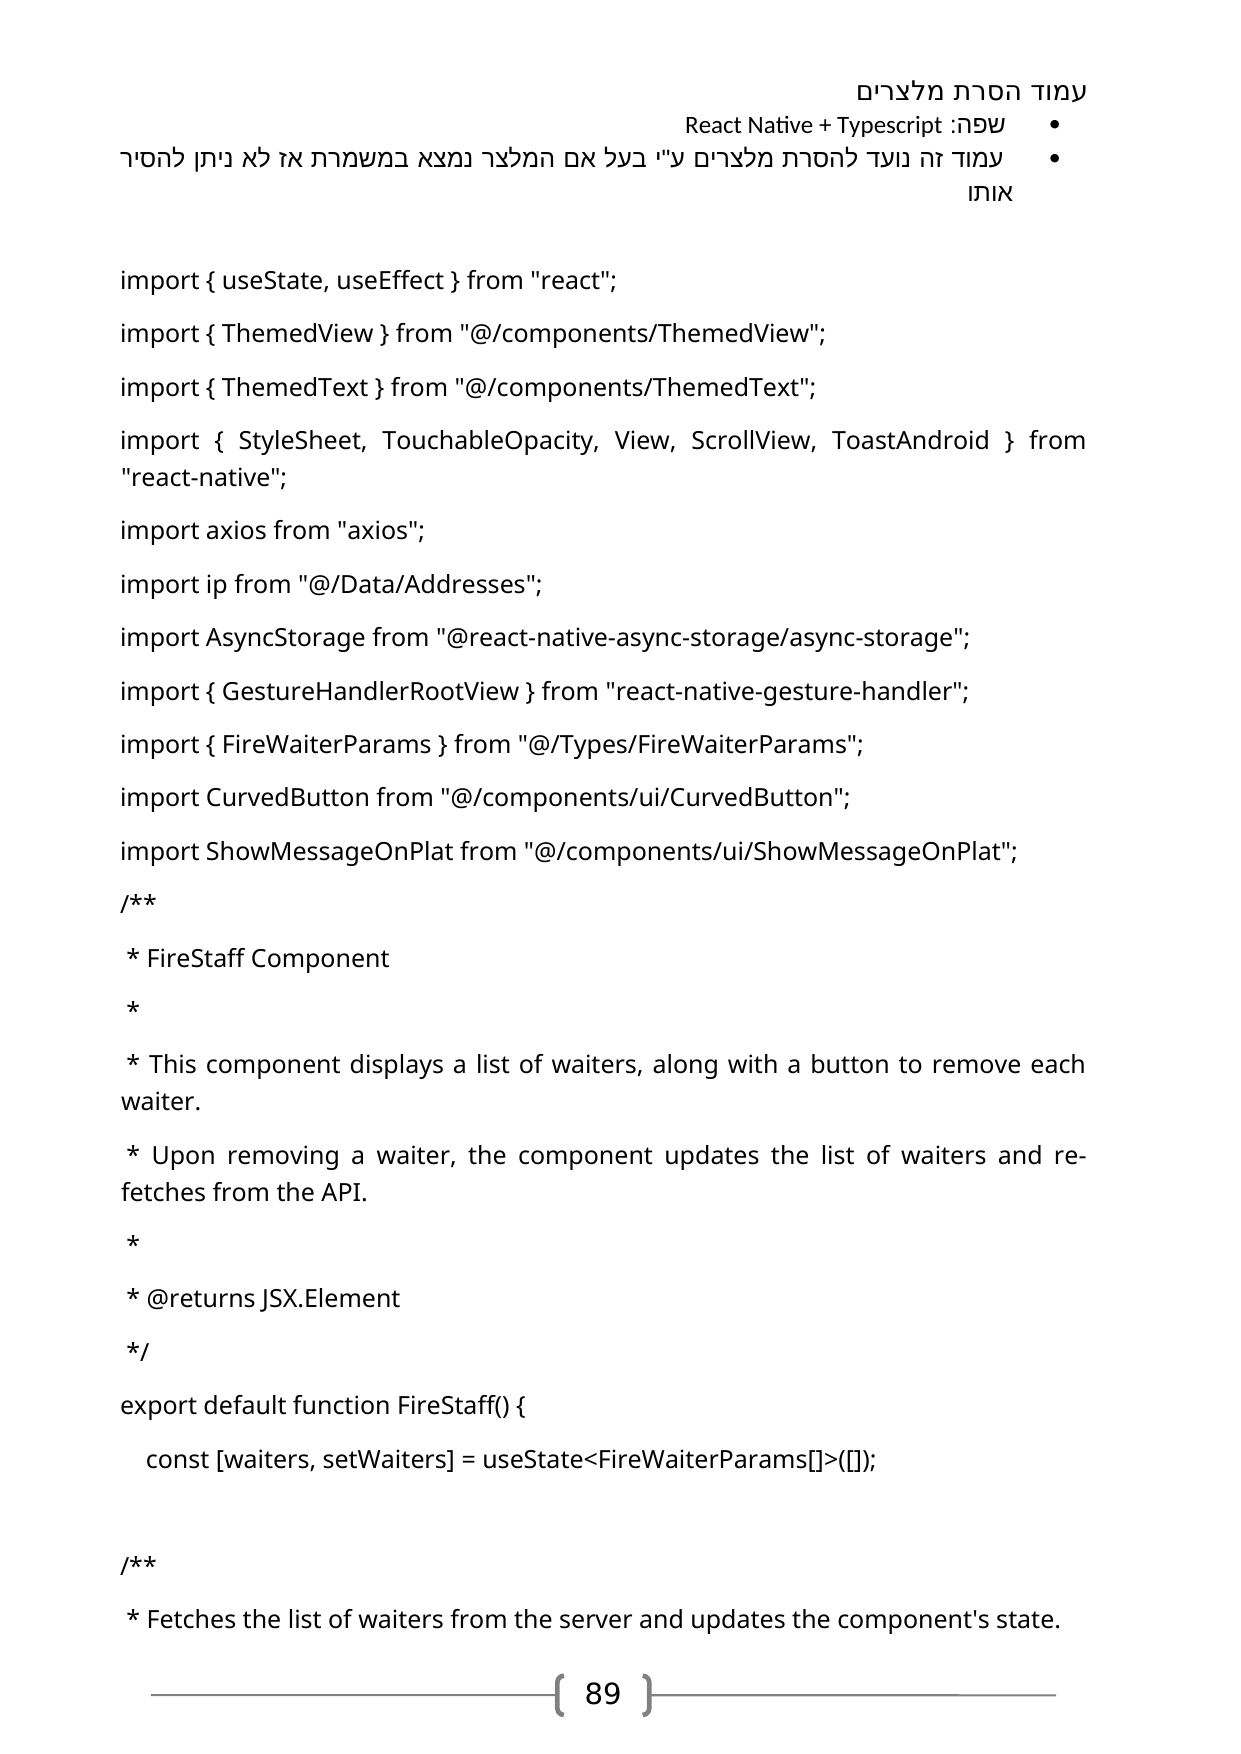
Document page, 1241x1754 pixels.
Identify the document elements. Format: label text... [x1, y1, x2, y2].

text import { StyleSheet, TouchableOpacity, View, ScrollView, ToastAndroid } from "react-native"; [120, 423, 1088, 493]
text import { FireWaiterParams } from "@/Types/FireWaiterParams"; [120, 727, 1088, 761]
text import ShowMessageOnPlat from "@/components/ui/ShowMessageOnPlat"; [120, 833, 1088, 867]
list שפה: React Native + Typescript [119, 109, 1050, 140]
text * @returns JSX.Element [120, 1281, 1088, 1315]
text * Fetches the list of waiters from the server and updates the component's state. [120, 1602, 1088, 1636]
text import { useState, useEffect } from "react"; [120, 262, 1088, 296]
text */ [120, 1334, 1088, 1368]
text * FireStaff Component [120, 940, 1088, 974]
text import { ThemedView } from "@/components/ThemedView"; [120, 316, 1088, 350]
text const [waiters, setWaiters] = useState<FireWaiterParams[]>([]); [120, 1441, 1088, 1475]
subtitle עמוד הסרת מלצרים [119, 75, 1088, 107]
text import { ThemedText } from "@/components/ThemedText"; [120, 369, 1088, 403]
text import ip from "@/Data/Addresses"; [120, 566, 1088, 600]
text import axios from "axios"; [120, 513, 1088, 547]
text * Upon removing a waiter, the component updates the list of waiters and re-fetches from the API. [120, 1137, 1088, 1208]
list עמוד זה נועד להסרת מלצרים ע"י בעל אם המלצר נמצא במשמרת אז לא ניתן להסיר אותו [119, 144, 1050, 206]
text /** [120, 1548, 1088, 1582]
text import CurvedButton from "@/components/ui/CurvedButton"; [120, 780, 1088, 814]
text * [120, 1228, 1088, 1262]
text /** [120, 887, 1088, 921]
text * [120, 994, 1088, 1028]
text import { GestureHandlerRootView } from "react-native-gesture-handler"; [120, 673, 1088, 707]
text export default function FireStaff() { [120, 1388, 1088, 1422]
text import AsyncStorage from "@react-native-async-storage/async-storage"; [120, 620, 1088, 654]
text * This component displays a list of waiters, along with a button to remove each waiter. [120, 1047, 1088, 1118]
